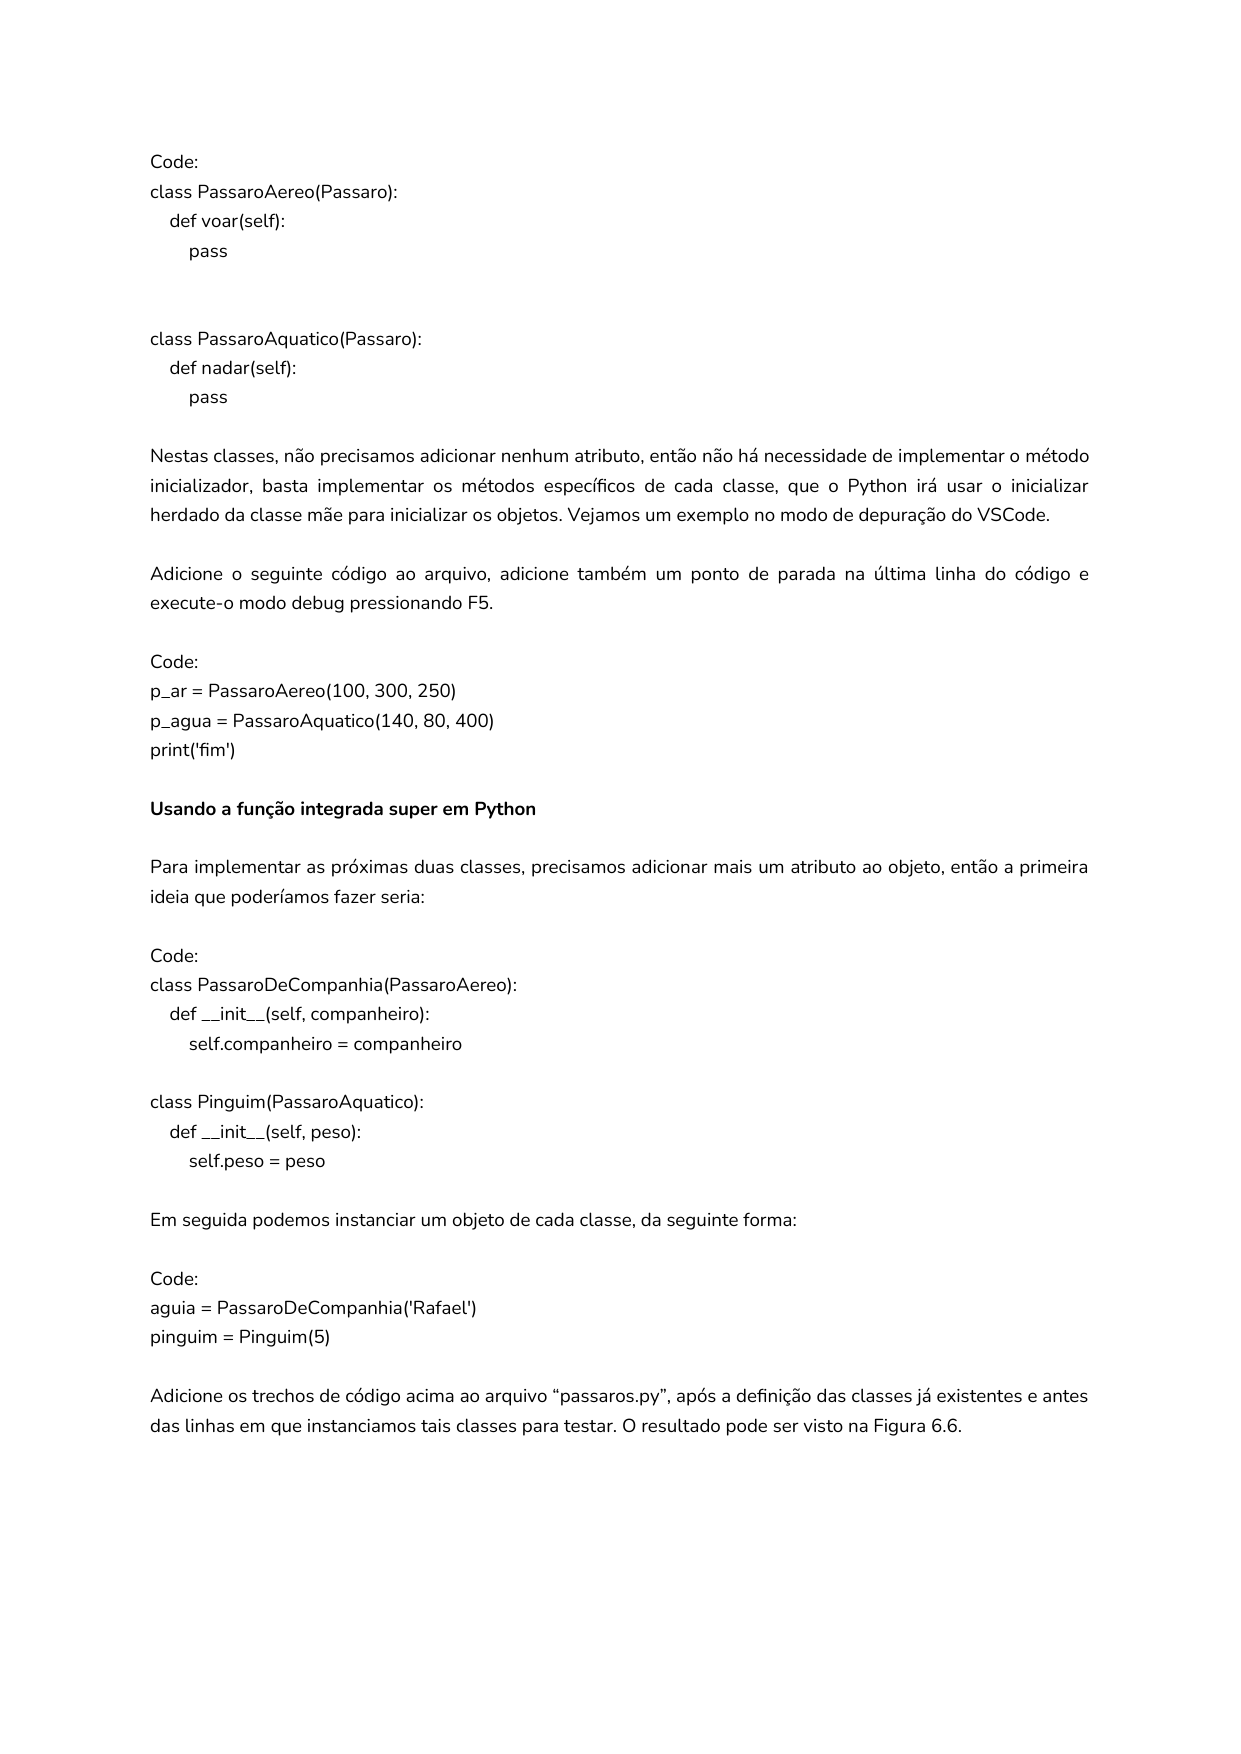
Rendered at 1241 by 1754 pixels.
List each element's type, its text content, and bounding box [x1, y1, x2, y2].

text class PassaroDeCompanhia(PassaroAereo): [150, 972, 1090, 998]
text pass [150, 385, 1090, 411]
text pass [150, 238, 1090, 264]
text print('fim') [150, 737, 1090, 763]
text pinguim = Pinguim(5) [150, 1325, 1090, 1351]
text Em seguida podemos instanciar um objeto de cada classe, da seguinte forma: [150, 1207, 1090, 1233]
text self.peso = peso [150, 1149, 1090, 1174]
text p_agua = PassaroAquatico(140, 80, 400) [150, 708, 1090, 734]
text def nadar(self): [150, 356, 1090, 381]
text def __init__(self, peso): [150, 1119, 1090, 1145]
text Para implementar as próximas duas classes, precisamos adicionar mais um atributo ao objeto, então a primeira ideia que poderíamos fazer seria: [150, 855, 1090, 910]
text self.companheiro = companheiro [150, 1031, 1090, 1057]
text Code: [150, 1266, 1090, 1292]
text Code: [150, 150, 1090, 176]
text p_ar = PassaroAereo(100, 300, 250) [150, 679, 1090, 704]
text def voar(self): [150, 209, 1090, 234]
text aguia = PassaroDeCompanhia('Rafael') [150, 1296, 1090, 1321]
text def __init__(self, companheiro): [150, 1002, 1090, 1027]
text class Pinguim(PassaroAquatico): [150, 1090, 1090, 1116]
text class PassaroAereo(Passaro): [150, 179, 1090, 205]
subtitle Usando a função integrada super em Python [150, 796, 1090, 822]
text Adicione o seguinte código ao arquivo, adicione também um ponto de parada na última linha do código e execute-o modo debug pressionando F5. [150, 561, 1090, 616]
text Nestas classes, não precisamos adicionar nenhum atributo, então não há necessidade de implementar o método inicializador, basta implementar os métodos específicos de cada classe, que o Python irá usar o inicializar herdado da classe mãe para inicializar os objetos. Vejamos um exemplo no modo de depuração do VSCode. [150, 444, 1090, 528]
text Adicione os trechos de código acima ao arquivo “passaros.py”, após a definição das classes já existentes e antes das linhas em que instanciamos tais classes para testar. O resultado pode ser visto na Figura 6.6. [150, 1384, 1090, 1439]
text class PassaroAquatico(Passaro): [150, 326, 1090, 352]
text Code: [150, 649, 1090, 675]
text Code: [150, 943, 1090, 969]
